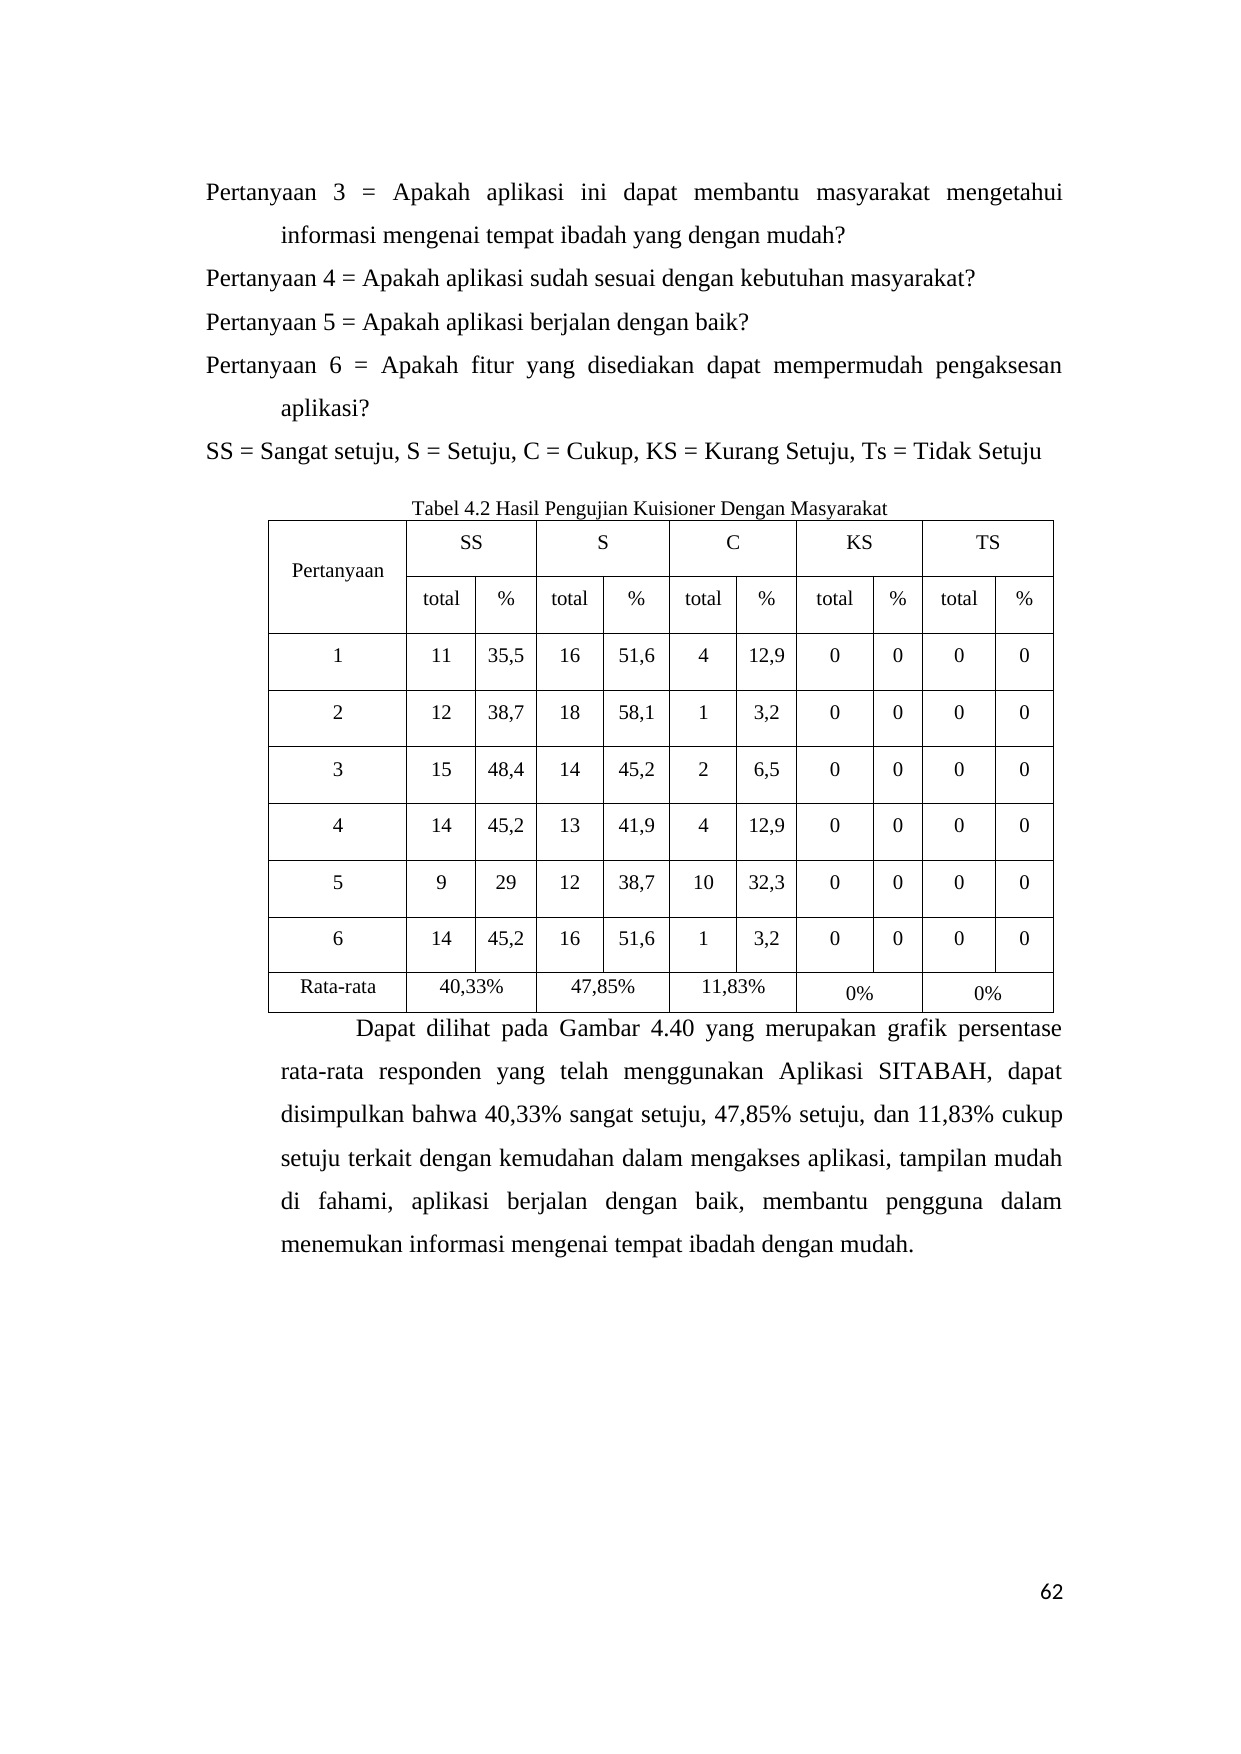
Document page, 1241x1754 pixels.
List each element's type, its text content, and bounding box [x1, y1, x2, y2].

table_cell 48,4 [476, 747, 536, 803]
table_cell total [407, 577, 475, 633]
table_cell 14 [407, 918, 475, 972]
table_cell 15 [407, 747, 475, 803]
table_cell 0 [797, 691, 873, 746]
table_cell 0 [996, 634, 1053, 689]
table_header Pertanyaan [269, 521, 406, 633]
table_cell 58,1 [604, 691, 669, 746]
text Pertanyaan 3 = Apakah aplikasi ini dapat membantu masyarakat mengetahui informasi mengenai tempat ibadah yang dengan mudah? [206, 177, 1063, 249]
table_cell Rata-rata [269, 973, 406, 1012]
table_cell 0 [874, 918, 922, 972]
text Pertanyaan 4 = Apakah aplikasi sudah sesuai dengan kebutuhan masyarakat? [206, 263, 1063, 292]
table_cell 0 [923, 747, 995, 803]
text Dapat dilihat pada Gambar 4.40 yang merupakan grafik persentase rata-rata responden yang telah menggunakan Aplikasi SITABAH, dapat disimpulkan bahwa 40,33% sangat setuju, 47,85% setuju, dan 11,83% cukup setuju terkait dengan kemudahan dalam mengakses aplikasi, tampilan mudah di fahami, aplikasi berjalan dengan baik, membantu pengguna dalam menemukan informasi mengenai tempat ibadah dengan mudah. [281, 1013, 1063, 1258]
table_cell 32,3 [737, 861, 796, 917]
table_cell 0 [923, 861, 995, 917]
table_cell 11 [407, 634, 475, 689]
table_cell 0 [996, 918, 1053, 972]
table_cell 4 [670, 804, 736, 860]
table_cell total [537, 577, 603, 633]
table_cell % [996, 577, 1053, 633]
table_cell 0 [874, 691, 922, 746]
table_cell 38,7 [476, 691, 536, 746]
table_header KS [797, 521, 922, 576]
table_cell 0 [797, 918, 873, 972]
table_cell 16 [537, 634, 603, 689]
table_cell 45,2 [604, 747, 669, 803]
table_cell total [670, 577, 736, 633]
table_cell 40,33% [407, 973, 536, 1012]
table_cell 51,6 [604, 634, 669, 689]
table_cell 6 [269, 918, 406, 972]
table_cell 0 [923, 634, 995, 689]
table_cell 9 [407, 861, 475, 917]
table_cell 45,2 [476, 918, 536, 972]
table_cell total [923, 577, 995, 633]
table_cell 0 [874, 861, 922, 917]
table_cell 51,6 [604, 918, 669, 972]
table_cell 10 [670, 861, 736, 917]
table_cell 16 [537, 918, 603, 972]
table_cell 3,2 [737, 918, 796, 972]
table_cell 38,7 [604, 861, 669, 917]
table_cell 5 [269, 861, 406, 917]
table_cell 1 [670, 918, 736, 972]
table_header C [670, 521, 796, 576]
table_cell 0% [797, 973, 922, 1012]
table_cell % [737, 577, 796, 633]
table_cell total [797, 577, 873, 633]
table_cell 4 [269, 804, 406, 860]
table_cell 0 [923, 804, 995, 860]
table_cell 0 [923, 691, 995, 746]
table_cell 4 [670, 634, 736, 689]
table_cell 0 [797, 747, 873, 803]
table_cell 3 [269, 747, 406, 803]
table_cell 35,5 [476, 634, 536, 689]
table_header TS [923, 521, 1053, 576]
table_cell 12 [537, 861, 603, 917]
table_cell 6,5 [737, 747, 796, 803]
table_cell 14 [407, 804, 475, 860]
text Pertanyaan 6 = Apakah fitur yang disediakan dapat mempermudah pengaksesan aplikasi? [206, 350, 1063, 422]
table_cell 0 [996, 861, 1053, 917]
table_cell 41,9 [604, 804, 669, 860]
table_cell % [874, 577, 922, 633]
table_cell 3,2 [737, 691, 796, 746]
table_cell 13 [537, 804, 603, 860]
table_header S [537, 521, 669, 576]
table_cell 14 [537, 747, 603, 803]
table_cell 0 [996, 804, 1053, 860]
table_cell 0 [797, 634, 873, 689]
table_cell 0 [797, 861, 873, 917]
table_cell 0 [874, 804, 922, 860]
table_cell 12,9 [737, 804, 796, 860]
table_cell 0 [996, 747, 1053, 803]
table_cell 11,83% [670, 973, 796, 1012]
table_cell 2 [269, 691, 406, 746]
table_cell 0 [874, 634, 922, 689]
table_cell 47,85% [537, 973, 669, 1012]
table_cell 29 [476, 861, 536, 917]
table_cell 0 [797, 804, 873, 860]
table_cell 0 [874, 747, 922, 803]
table_cell % [476, 577, 536, 633]
table_header SS [407, 521, 536, 576]
table_cell 1 [670, 691, 736, 746]
table_cell 12 [407, 691, 475, 746]
text Pertanyaan 5 = Apakah aplikasi berjalan dengan baik? [206, 307, 1063, 335]
table_cell 12,9 [737, 634, 796, 689]
table_cell 1 [269, 634, 406, 689]
table_cell 2 [670, 747, 736, 803]
table_cell 45,2 [476, 804, 536, 860]
table_cell 0% [923, 973, 1053, 1012]
table_cell 0 [996, 691, 1053, 746]
table_cell % [604, 577, 669, 633]
table_cell 0 [923, 918, 995, 972]
table_cell 18 [537, 691, 603, 746]
text SS = Sangat setuju, S = Setuju, C = Cukup, KS = Kurang Setuju, Ts = Tidak Setuju [206, 436, 1063, 465]
